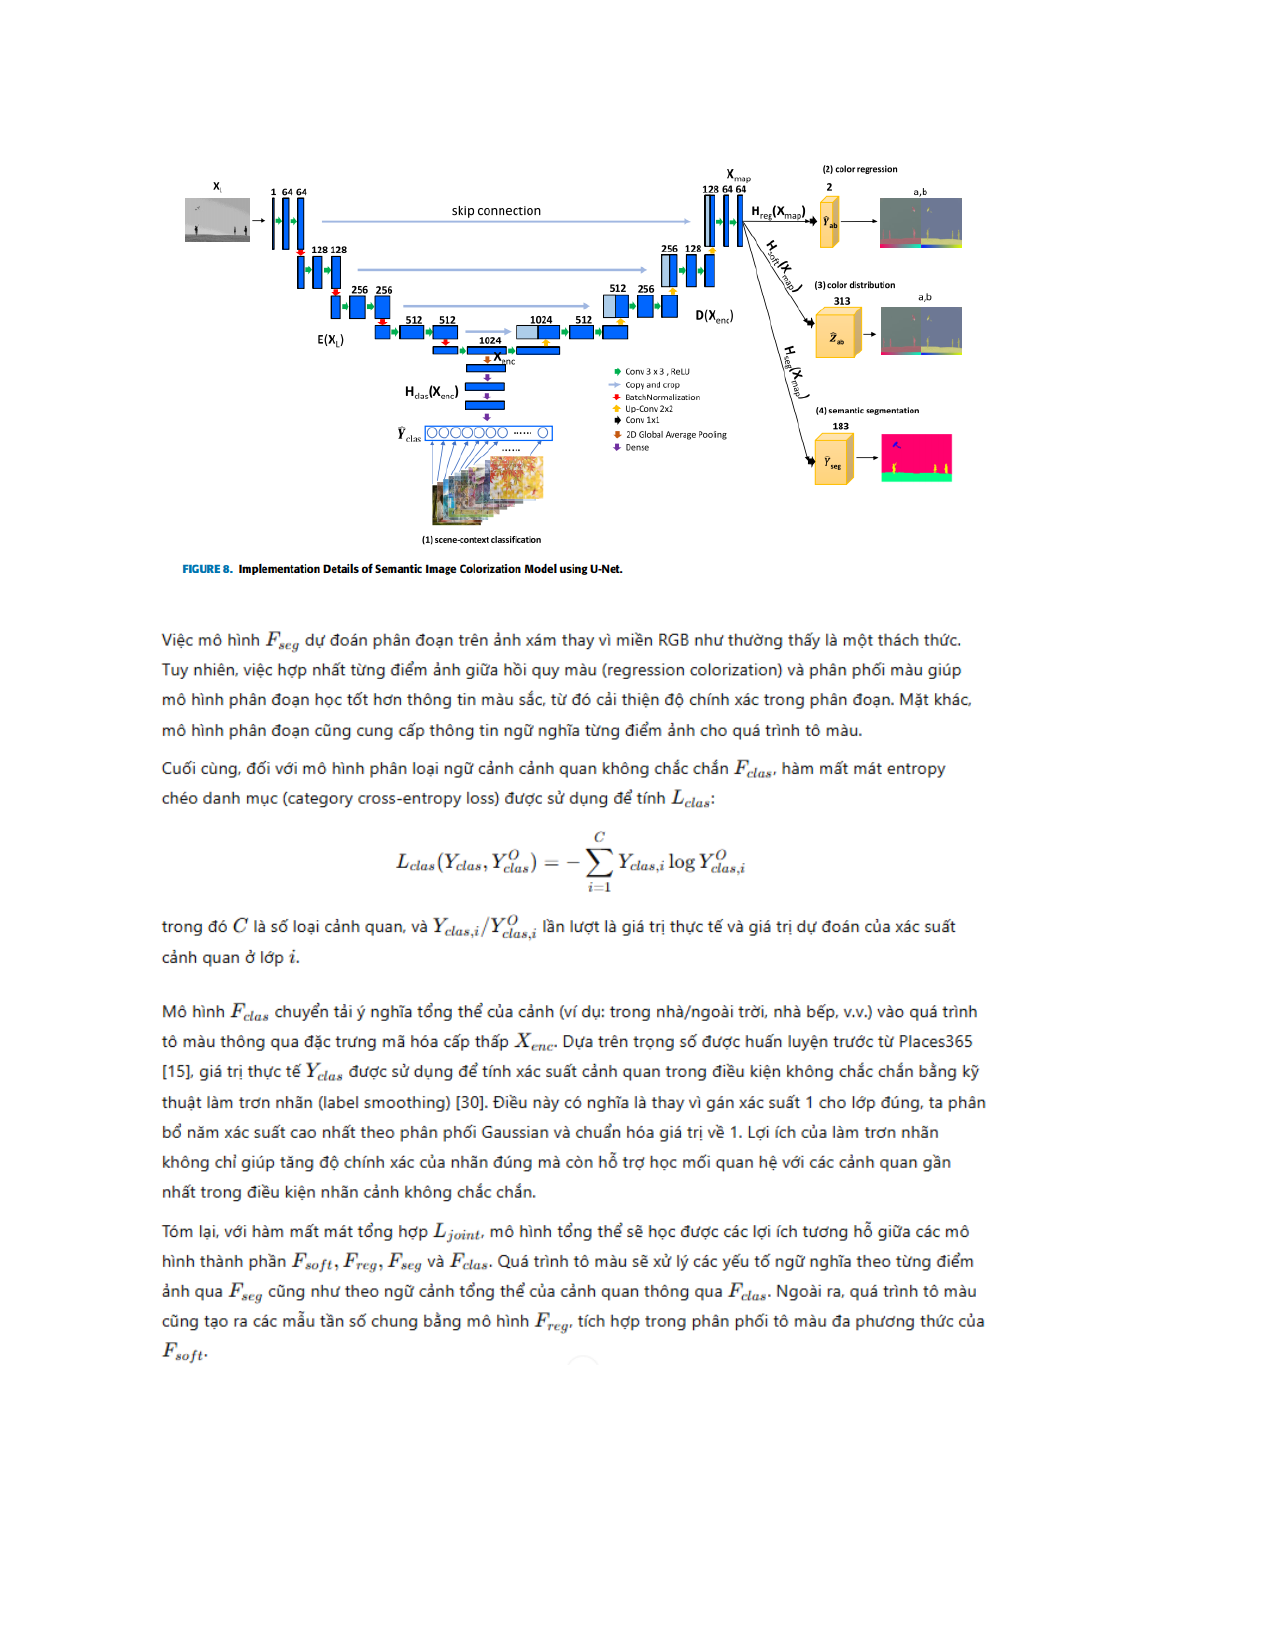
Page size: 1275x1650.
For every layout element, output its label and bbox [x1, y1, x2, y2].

picture [150, 616, 979, 969]
picture [150, 997, 989, 1365]
picture [150, 150, 982, 588]
